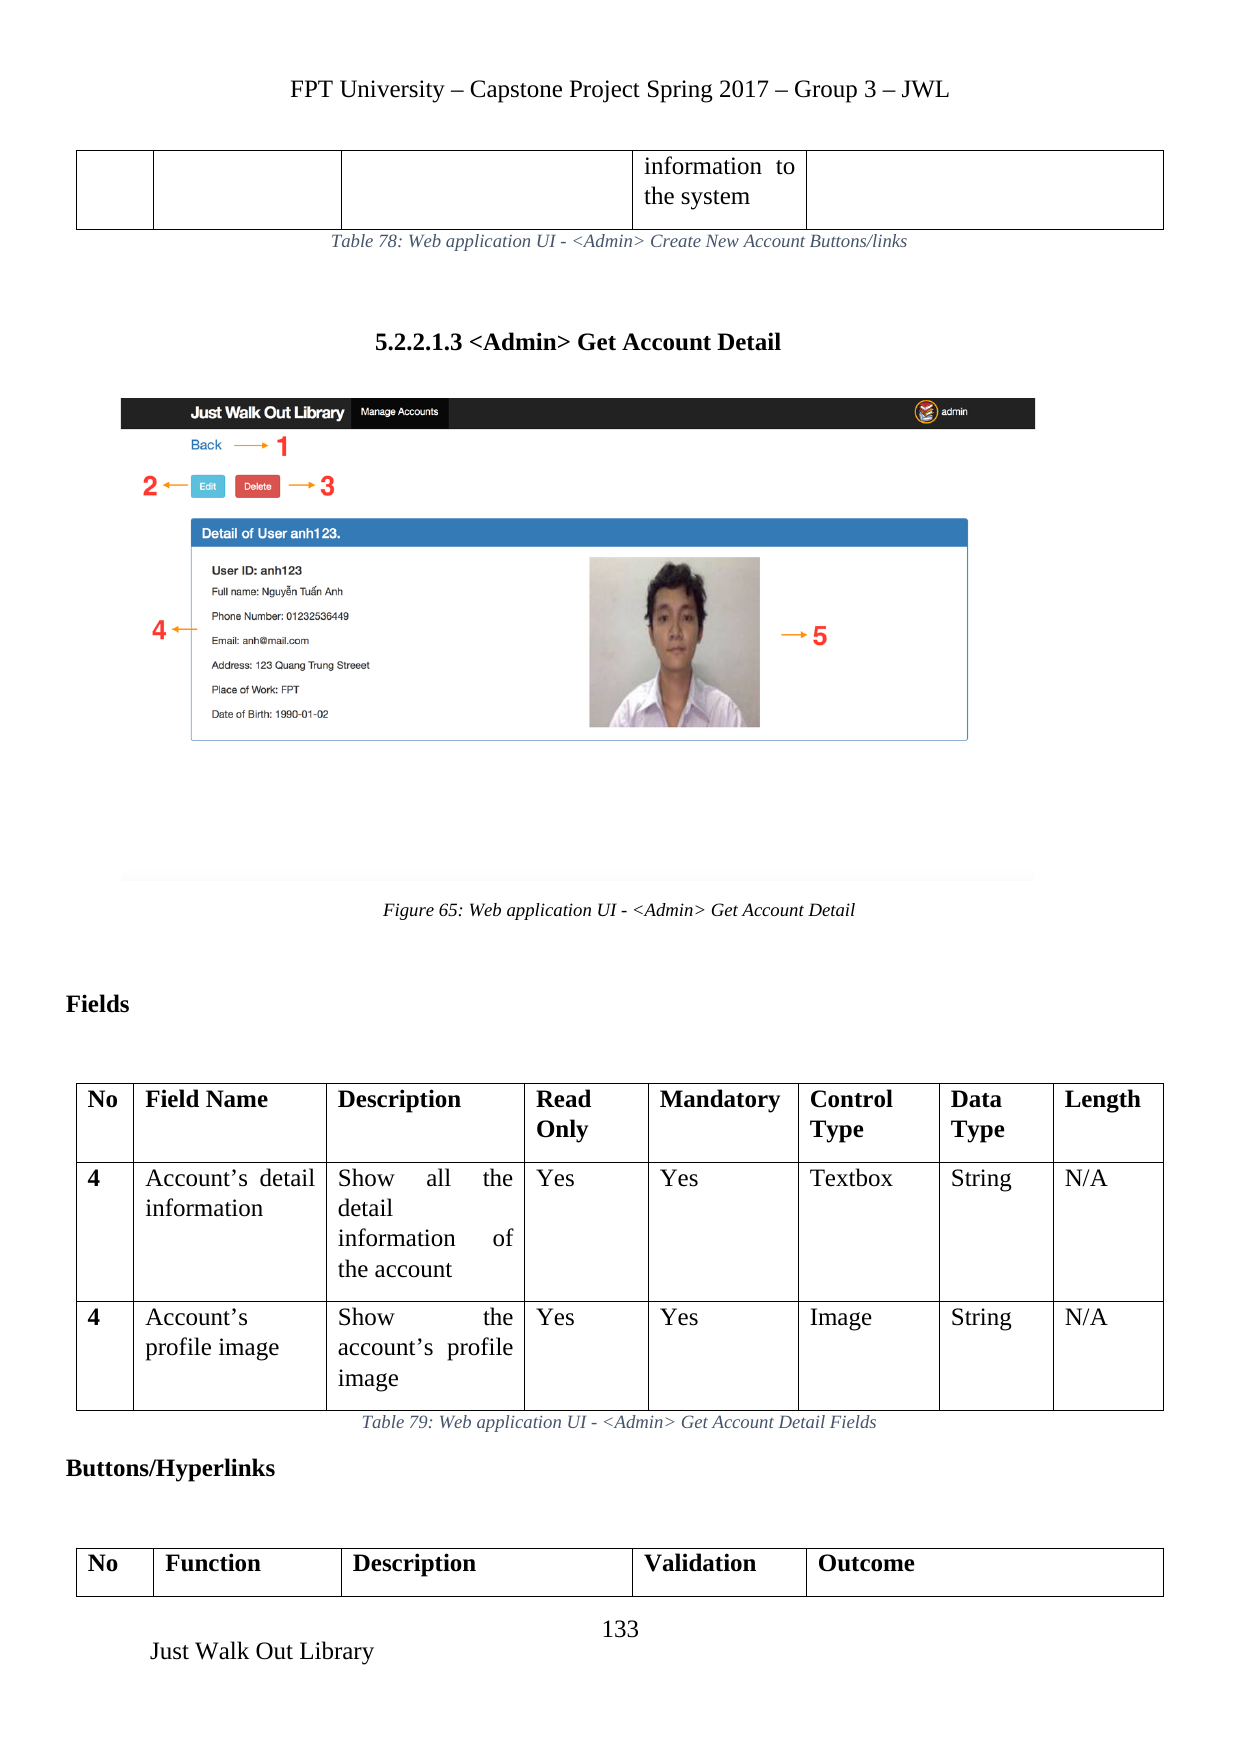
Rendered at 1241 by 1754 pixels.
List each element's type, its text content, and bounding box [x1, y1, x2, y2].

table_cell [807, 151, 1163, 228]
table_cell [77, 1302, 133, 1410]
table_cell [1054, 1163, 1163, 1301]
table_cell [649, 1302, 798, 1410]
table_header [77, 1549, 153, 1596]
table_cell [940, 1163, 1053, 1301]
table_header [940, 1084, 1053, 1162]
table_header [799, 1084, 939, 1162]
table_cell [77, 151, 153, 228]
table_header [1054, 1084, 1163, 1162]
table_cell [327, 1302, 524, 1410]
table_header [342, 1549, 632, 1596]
subtitle <Admin> Get Account Detail [375, 327, 1090, 356]
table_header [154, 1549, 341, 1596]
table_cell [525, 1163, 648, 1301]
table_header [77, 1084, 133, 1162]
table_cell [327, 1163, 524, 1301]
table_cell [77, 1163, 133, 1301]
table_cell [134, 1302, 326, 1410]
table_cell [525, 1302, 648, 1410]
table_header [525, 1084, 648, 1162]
picture [120, 398, 1035, 881]
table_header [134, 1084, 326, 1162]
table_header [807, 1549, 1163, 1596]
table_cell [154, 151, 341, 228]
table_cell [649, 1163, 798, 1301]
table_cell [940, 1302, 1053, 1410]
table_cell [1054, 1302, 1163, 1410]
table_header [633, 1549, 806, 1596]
text Fields [66, 989, 1090, 1018]
text Buttons/Hyperlinks [66, 1453, 1090, 1482]
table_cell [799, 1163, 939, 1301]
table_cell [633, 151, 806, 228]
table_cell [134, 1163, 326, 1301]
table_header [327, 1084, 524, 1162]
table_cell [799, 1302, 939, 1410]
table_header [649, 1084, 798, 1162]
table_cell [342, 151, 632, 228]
text Figure 65: Web application UI - <Admin> Get Account Detail [150, 899, 1090, 921]
